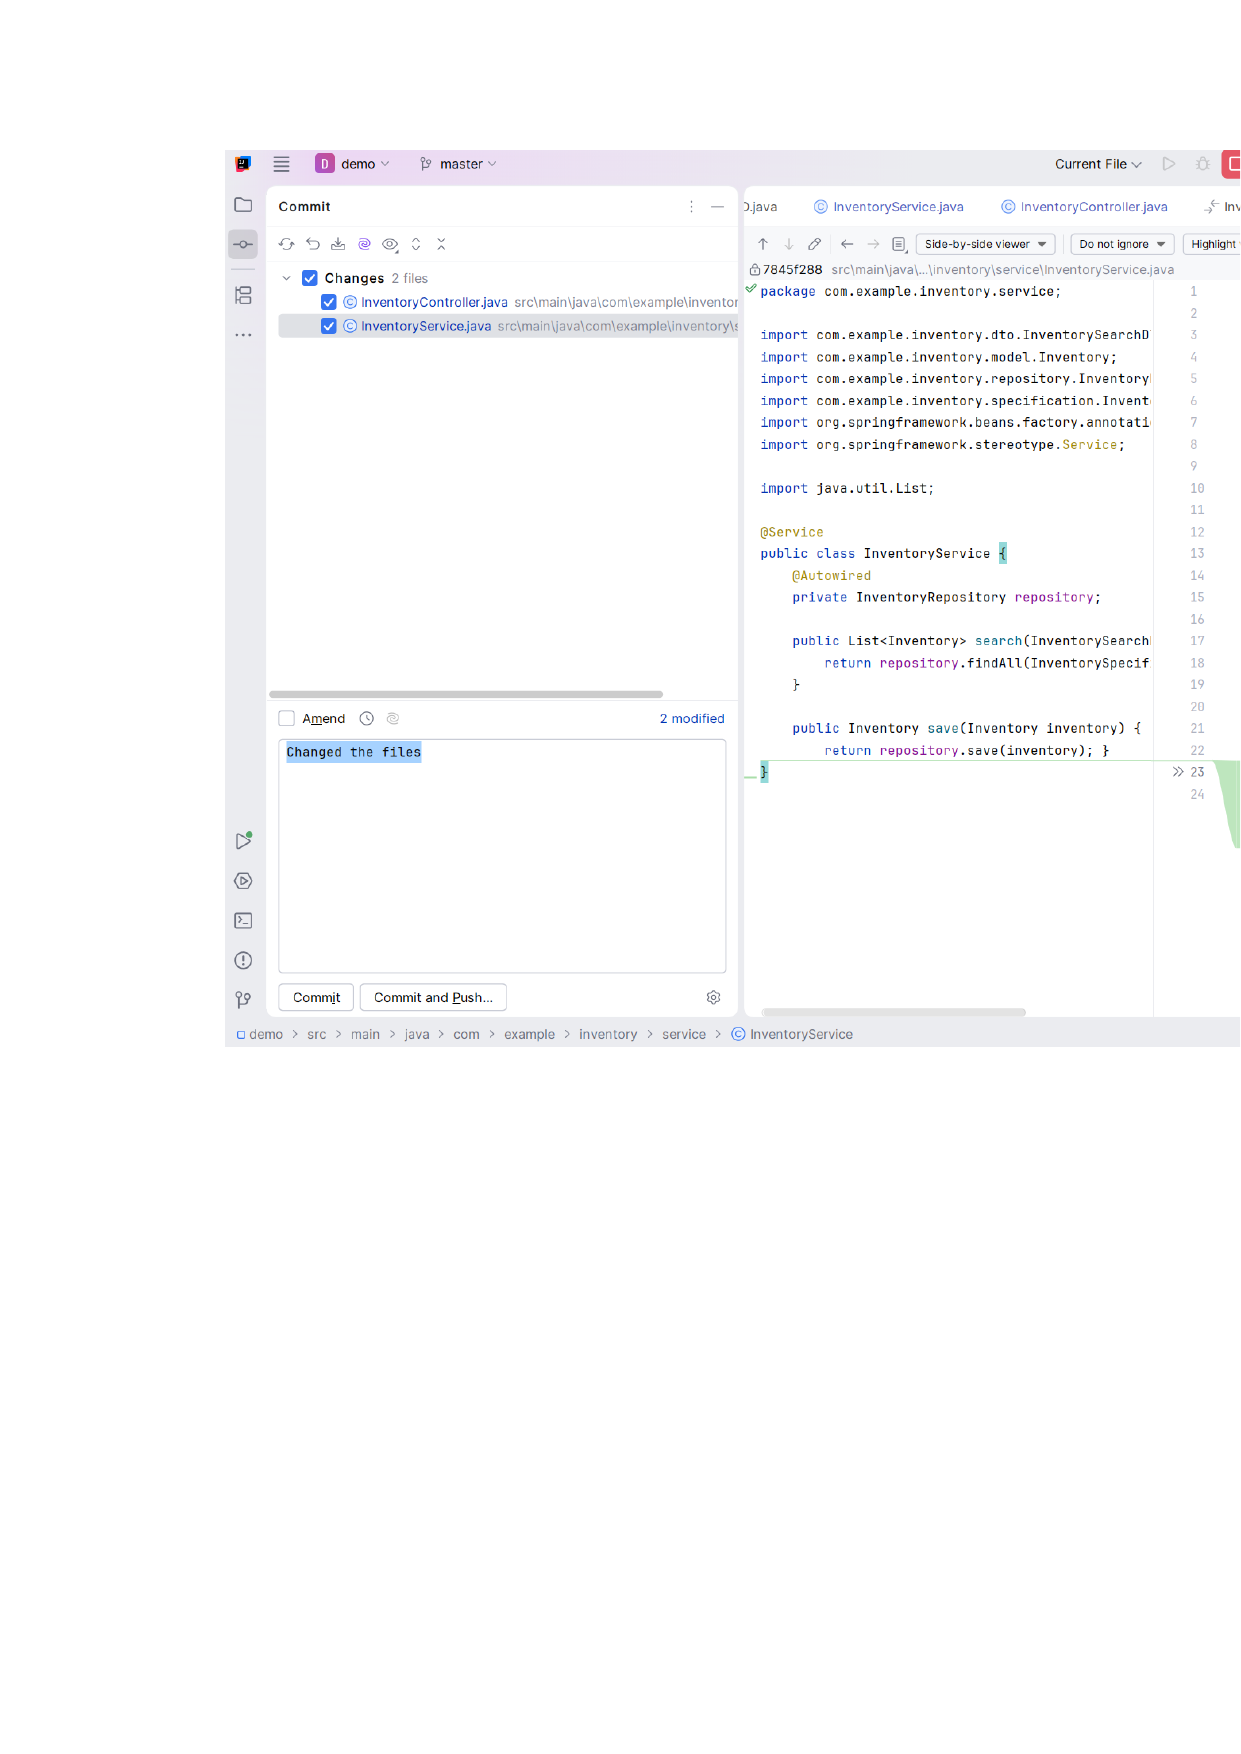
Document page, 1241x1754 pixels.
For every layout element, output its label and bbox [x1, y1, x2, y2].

picture [225, 150, 1241, 1047]
